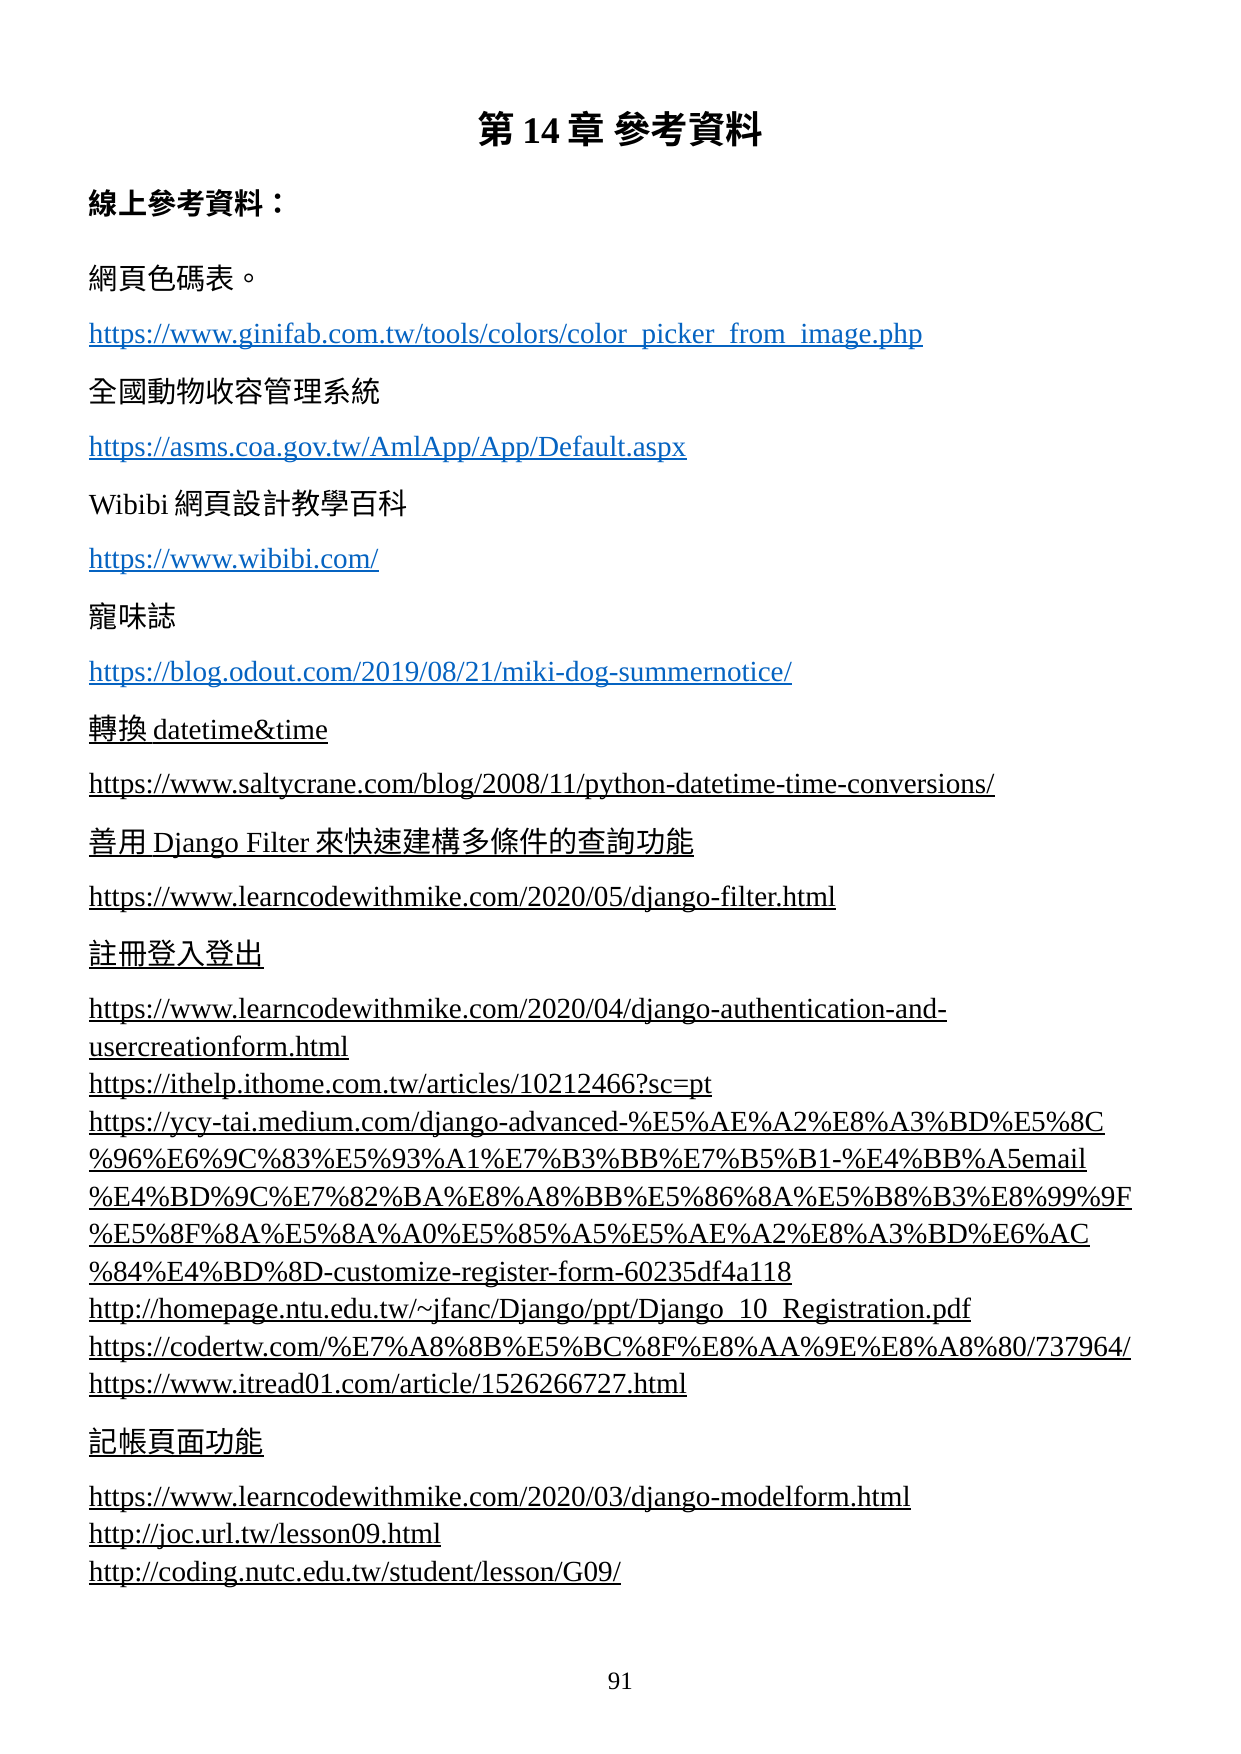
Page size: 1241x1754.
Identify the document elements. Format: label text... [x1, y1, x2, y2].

text https://codertw.com/%E7%A8%8B%E5%BC%8F%E8%AA%9E%E8%A8%80/737964/ [89, 1327, 1152, 1364]
text 寵味誌 [89, 577, 1152, 652]
text https://www.ginifab.com.tw/tools/colors/color_picker_from_image.php [89, 314, 1152, 352]
text 善用Django Filter來快速建構多條件的查詢功能 [89, 802, 1152, 877]
text http://homepage.ntu.edu.tw/~jfanc/Django/ppt/Django_10_Registration.pdf [89, 1289, 1152, 1327]
text https://www.itread01.com/article/1526266727.html [89, 1364, 1152, 1402]
text 記帳頁面功能 [89, 1402, 1152, 1477]
text Wibibi網頁設計教學百科 [89, 464, 1152, 539]
text http://joc.url.tw/lesson09.html [89, 1514, 1152, 1552]
text http://coding.nutc.edu.tw/student/lesson/G09/ [89, 1552, 1152, 1589]
text https://ithelp.ithome.com.tw/articles/10212466?sc=pt [89, 1064, 1152, 1102]
text 第14章 參考資料 [89, 89, 1152, 164]
text https://www.wibibi.com/ [89, 539, 1152, 577]
text https://asms.coa.gov.tw/AmlApp/App/Default.aspx [89, 427, 1152, 464]
text 註冊登入登出 [89, 914, 1152, 989]
text https://www.learncodewithmike.com/2020/05/django-filter.html [89, 877, 1152, 914]
text 轉換datetime&time [89, 689, 1152, 764]
text https://www.learncodewithmike.com/2020/04/django-authentication-and-usercreationform.html [89, 989, 1152, 1064]
text https://www.saltycrane.com/blog/2008/11/python-datetime-time-conversions/ [89, 764, 1152, 802]
text https://blog.odout.com/2019/08/21/miki-dog-summernotice/ [89, 652, 1152, 689]
text https://ycy-tai.medium.com/django-advanced-%E5%AE%A2%E8%A3%BD%E5%8C%96%E6%9C%83%E5%93%A1%E7%B3%BB%E7%B5%B1-%E4%BB%A5email%E4%BD%9C%E7%82%BA%E8%A8%BB%E5%86%8A%E5%B8%B3%E8%99%9F%E5%8F%8A%E5%8A%A0%E5%85%A5%E5%AE%A2%E8%A3%BD%E6%AC%84%E4%BD%8D-customize-register-form-60235df4a118 [89, 1102, 1152, 1289]
text 全國動物收容管理系統 [89, 352, 1152, 427]
text 線上參考資料： [89, 164, 1152, 239]
text https://www.learncodewithmike.com/2020/03/django-modelform.html [89, 1477, 1152, 1514]
text 網頁色碼表。 [89, 239, 1152, 314]
